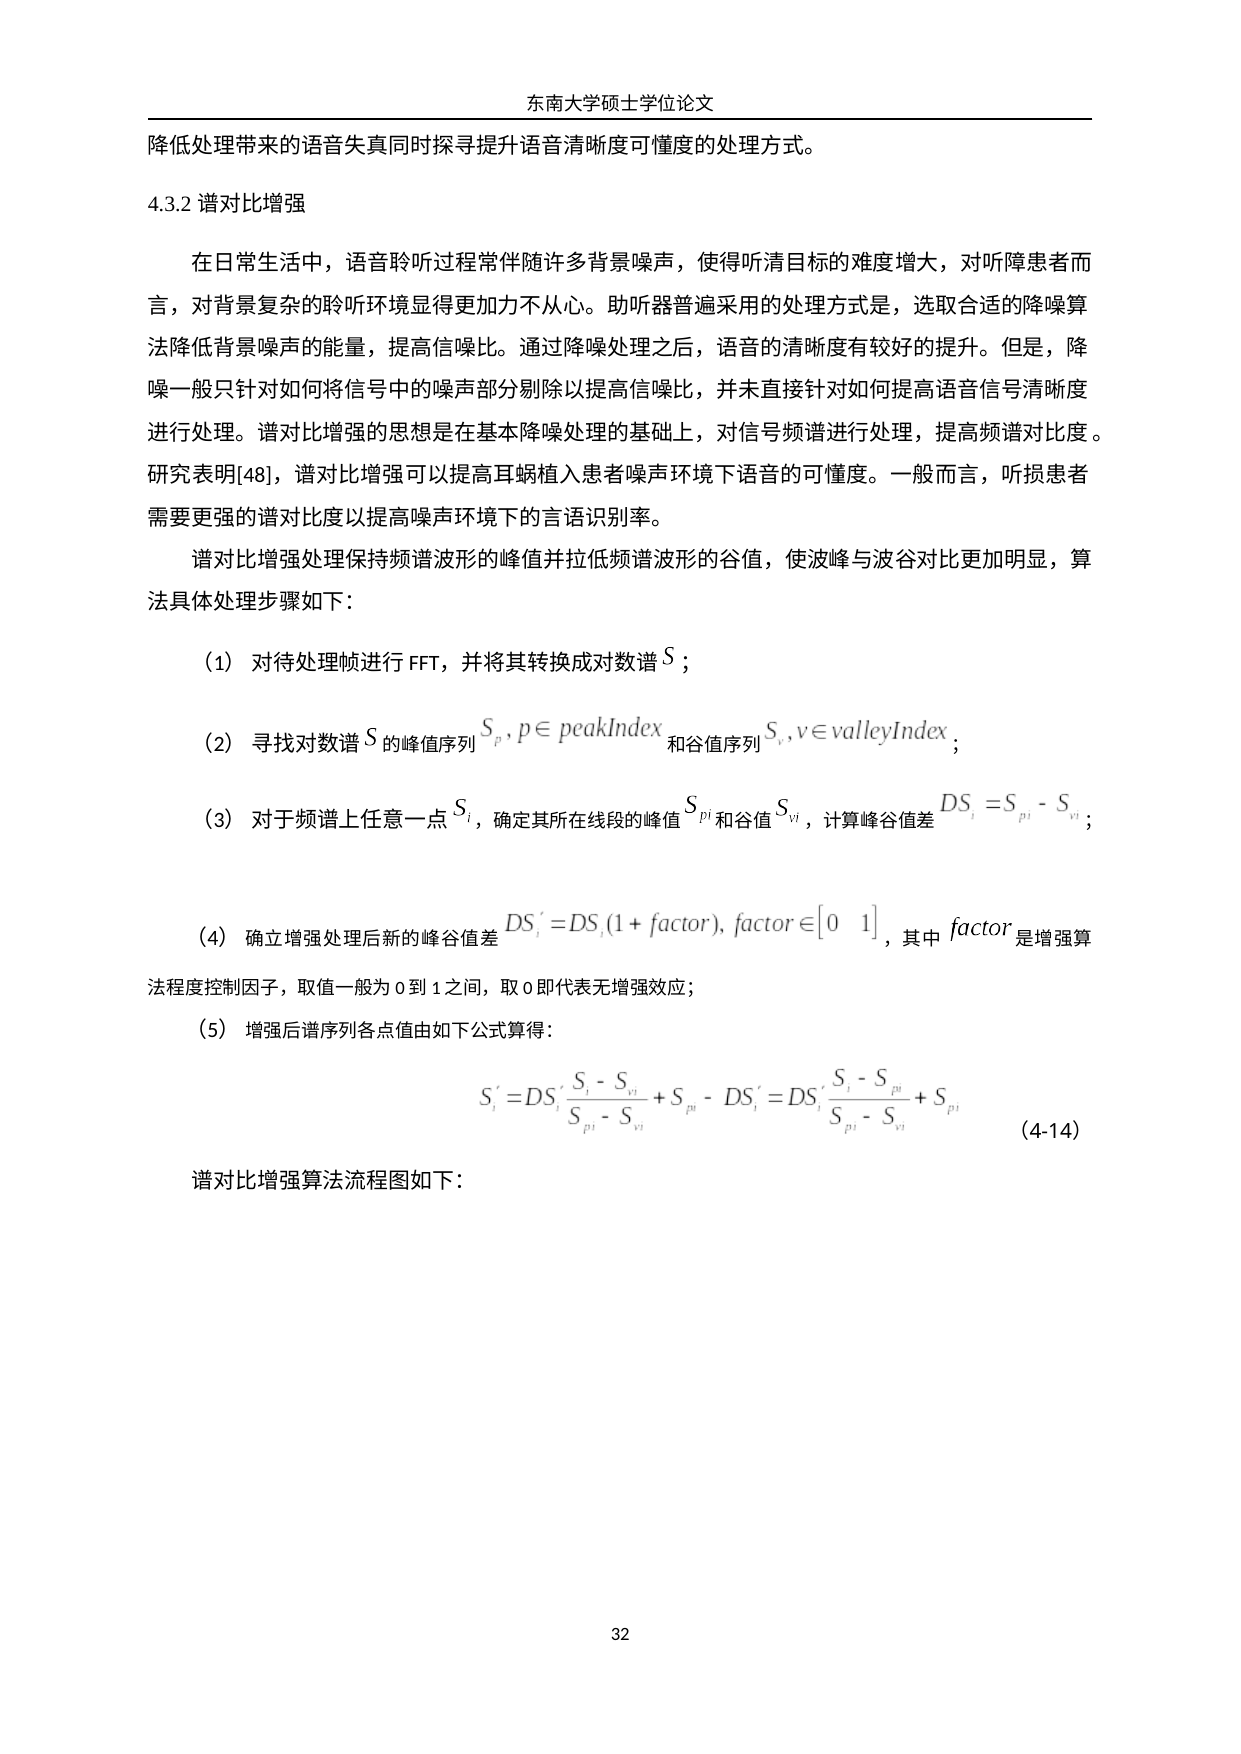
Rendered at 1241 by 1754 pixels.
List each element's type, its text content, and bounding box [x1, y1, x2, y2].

list 寻找对数谱的峰值序列和谷值序列； [148, 701, 1092, 768]
list 确立增强处理后新的峰谷值差，其中是增强算法程度控制因子，取值一般为0到1之间，取0即代表无增强效应； [148, 893, 1092, 1004]
list 对待处理帧进行FFT，并将其转换成对数谱； [148, 625, 1092, 693]
text 谱对比增强处理保持频谱波形的峰值并拉低频谱波形的谷值，使波峰与波谷对比更加明显，算法具体处理步骤如下： [148, 540, 1092, 617]
text （4-14） [148, 1052, 1092, 1154]
text 在日常生活中，语音聆听过程常伴随许多背景噪声，使得听清目标的难度增大，对听障患者而言，对背景复杂的聆听环境显得更加力不从心。助听器普遍采用的处理方式是，选取合适的降噪算法降低背景噪声的能量，提高信噪比。通过降噪处理之后，语音的清晰度有较好的提升。但是，降噪一般只针对如何将信号中的噪声部分剔除以提高信噪比，并未直接针对如何提高语音信号清晰度进行处理。谱对比增强的思想是在基本降噪处理的基础上，对信号频谱进行处理，提高频谱对比度。研究表明[48]，谱对比增强可以提高耳蜗植入患者噪声环境下语音的可懂度。一般而言，听损患者需要更强的谱对比度以提高噪声环境下的言语识别率。 [148, 244, 1092, 532]
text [148, 126, 1092, 160]
list 谱对比增强 [148, 185, 1092, 219]
list 增强后谱序列各点值由如下公式算得： [148, 1010, 1092, 1044]
text 谱对比增强算法流程图如下： [148, 1162, 1092, 1196]
list 对于频谱上任意一点，确定其所在线段的峰值和谷值，计算峰谷值差； [148, 776, 1092, 887]
